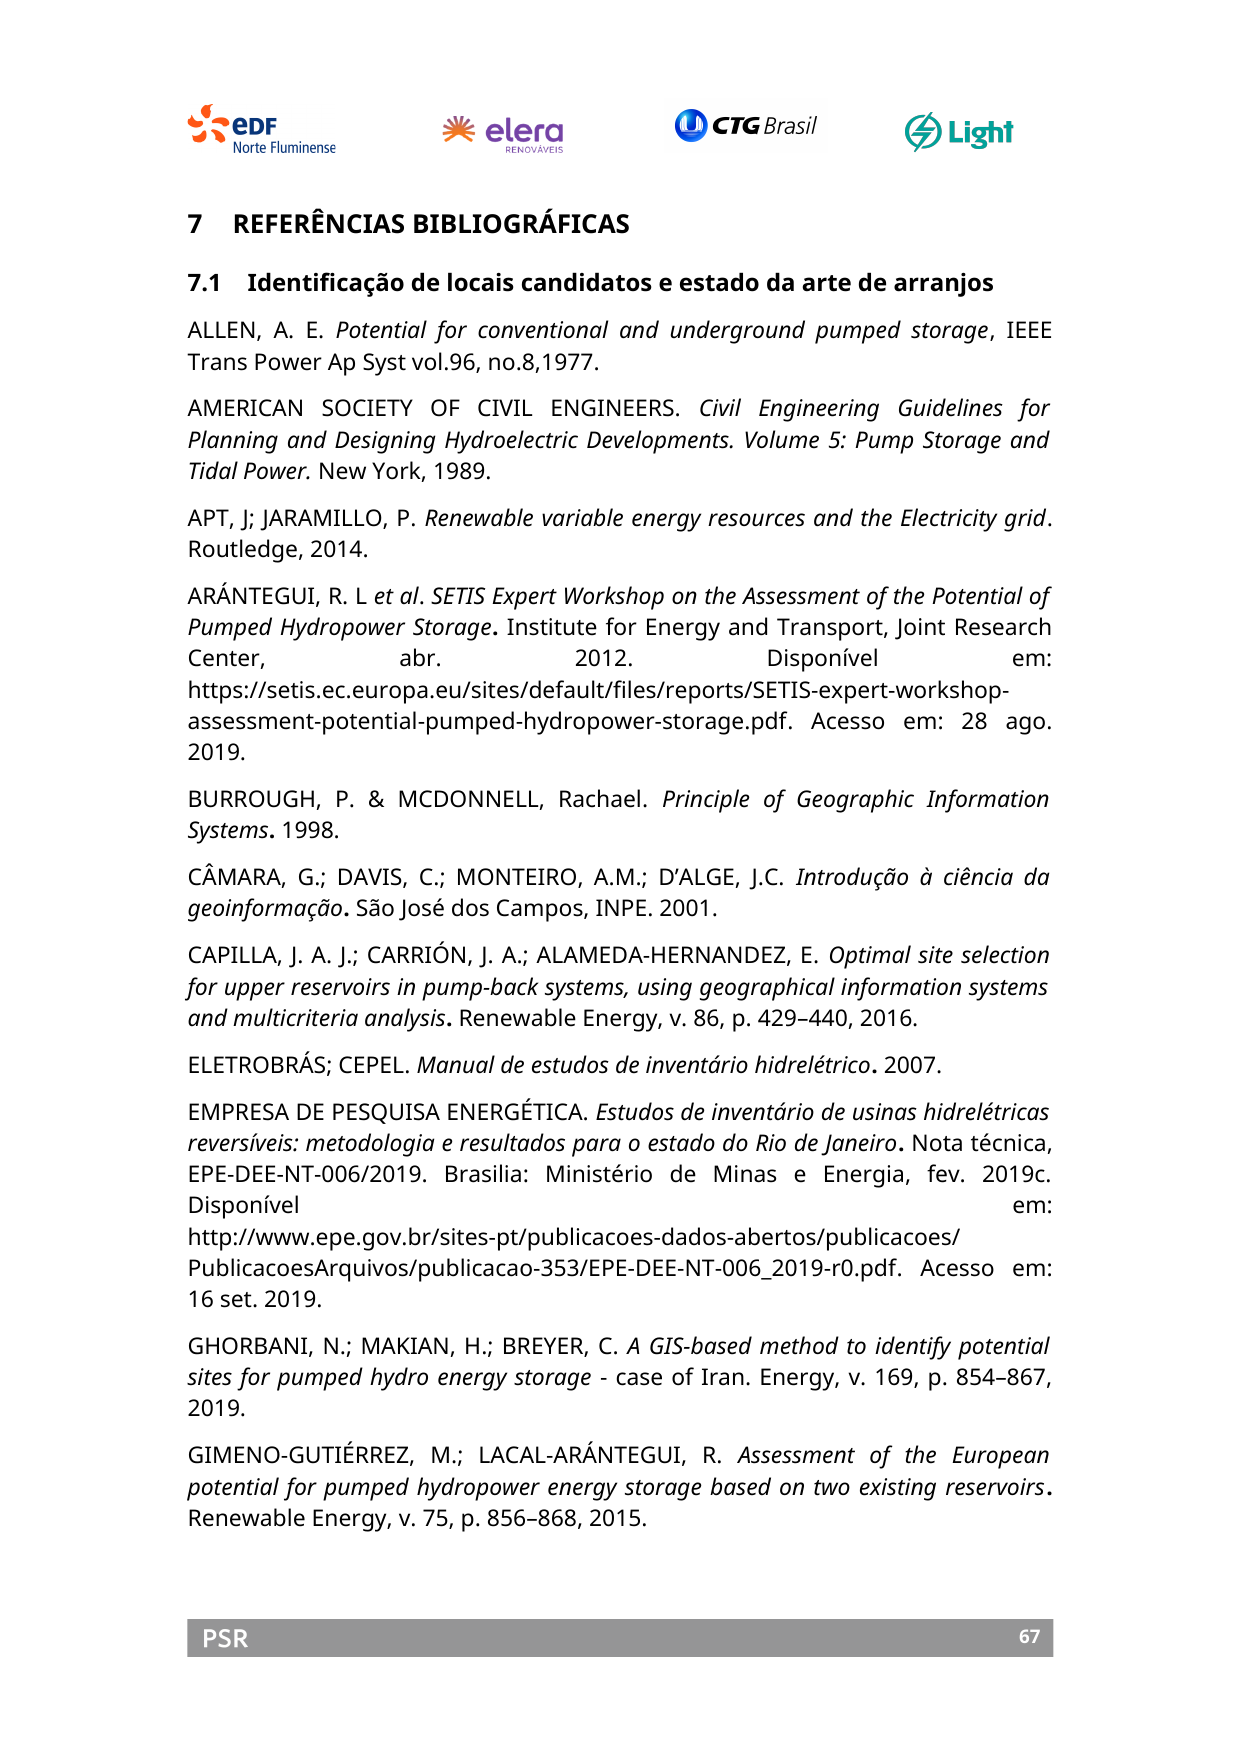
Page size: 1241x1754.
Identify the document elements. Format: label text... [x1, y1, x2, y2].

picture [442, 116, 563, 153]
text ELETROBRÁS; CEPEL. Manual de estudos de inventário hidrelétrico. 2007. [187, 1049, 1053, 1080]
text GIMENO-GUTIÉRREZ, M.; LACAL-ARÁNTEGUI, R. Assessment of the European potential for pumped hydropower energy storage based on two existing reservoirs. Renewable Energy, v. 75, p. 856–868, 2015. [187, 1439, 1053, 1533]
subtitle Identificação de locais candidatos e estado da arte de arranjos [187, 266, 1053, 299]
picture [905, 112, 1014, 153]
picture [187, 104, 336, 153]
text ARÁNTEGUI, R. L et al. SETIS Expert Workshop on the Assessment of the Potential of Pumped Hydropower Storage. Institute for Energy and Transport, Joint Research Center, abr. 2012. Disponível em: https://setis.ec.europa.eu/sites/default/files/reports/SETIS-expert-workshop-assessment-potential-pumped-hydropower-storage.pdf. Acesso em: 28 ago. 2019. [187, 580, 1053, 767]
text CAPILLA, J. A. J.; CARRIÓN, J. A.; ALAMEDA-HERNANDEZ, E. Optimal site selection for upper reservoirs in pump-back systems, using geographical information systems and multicriteria analysis. Renewable Energy, v. 86, p. 429–440, 2016. [187, 939, 1053, 1033]
picture [201, 1628, 250, 1649]
text AMERICAN SOCIETY OF CIVIL ENGINEERS. Civil Engineering Guidelines for Planning and Designing Hydroelectric Developments. Volume 5: Pump Storage and Tidal Power. New York, 1989. [187, 392, 1053, 486]
text EMPRESA DE PESQUISA ENERGÉTICA. Estudos de inventário de usinas hidrelétricas reversíveis: metodologia e resultados para o estado do Rio de Janeiro. Nota técnica, EPE-DEE-NT-006/2019. Brasilia: Ministério de Minas e Energia, fev. 2019c. Disponível em: http://www.epe.gov.br/sites-pt/publicacoes-dados-abertos/publicacoes/PublicacoesArquivos/publicacao-353/EPE-DEE-NT-006_2019-r0.pdf. Acesso em: 16 set. 2019. [187, 1096, 1053, 1314]
text BURROUGH, P. & MCDONNELL, Rachael. Principle of Geographic Information Systems. 1998. [187, 783, 1053, 846]
text CÂMARA, G.; DAVIS, C.; MONTEIRO, A.M.; D’ALGE, J.C. Introdução à ciência da geoinformação. São José dos Campos, INPE. 2001. [187, 861, 1053, 924]
subtitle Referências bibliográficas [187, 206, 1053, 241]
text GHORBANI, N.; MAKIAN, H.; BREYER, C. A GIS-based method to identify potential sites for pumped hydro energy storage - case of Iran. Energy, v. 169, p. 854–867, 2019. [187, 1330, 1053, 1424]
text APT, J; JARAMILLO, P. Renewable variable energy resources and the Electricity grid. Routledge, 2014. [187, 502, 1053, 564]
picture [664, 98, 828, 153]
text ALLEN, A. E. Potential for conventional and underground pumped storage, IEEE Trans Power Ap Syst vol.96, no.8,1977. [187, 314, 1053, 377]
